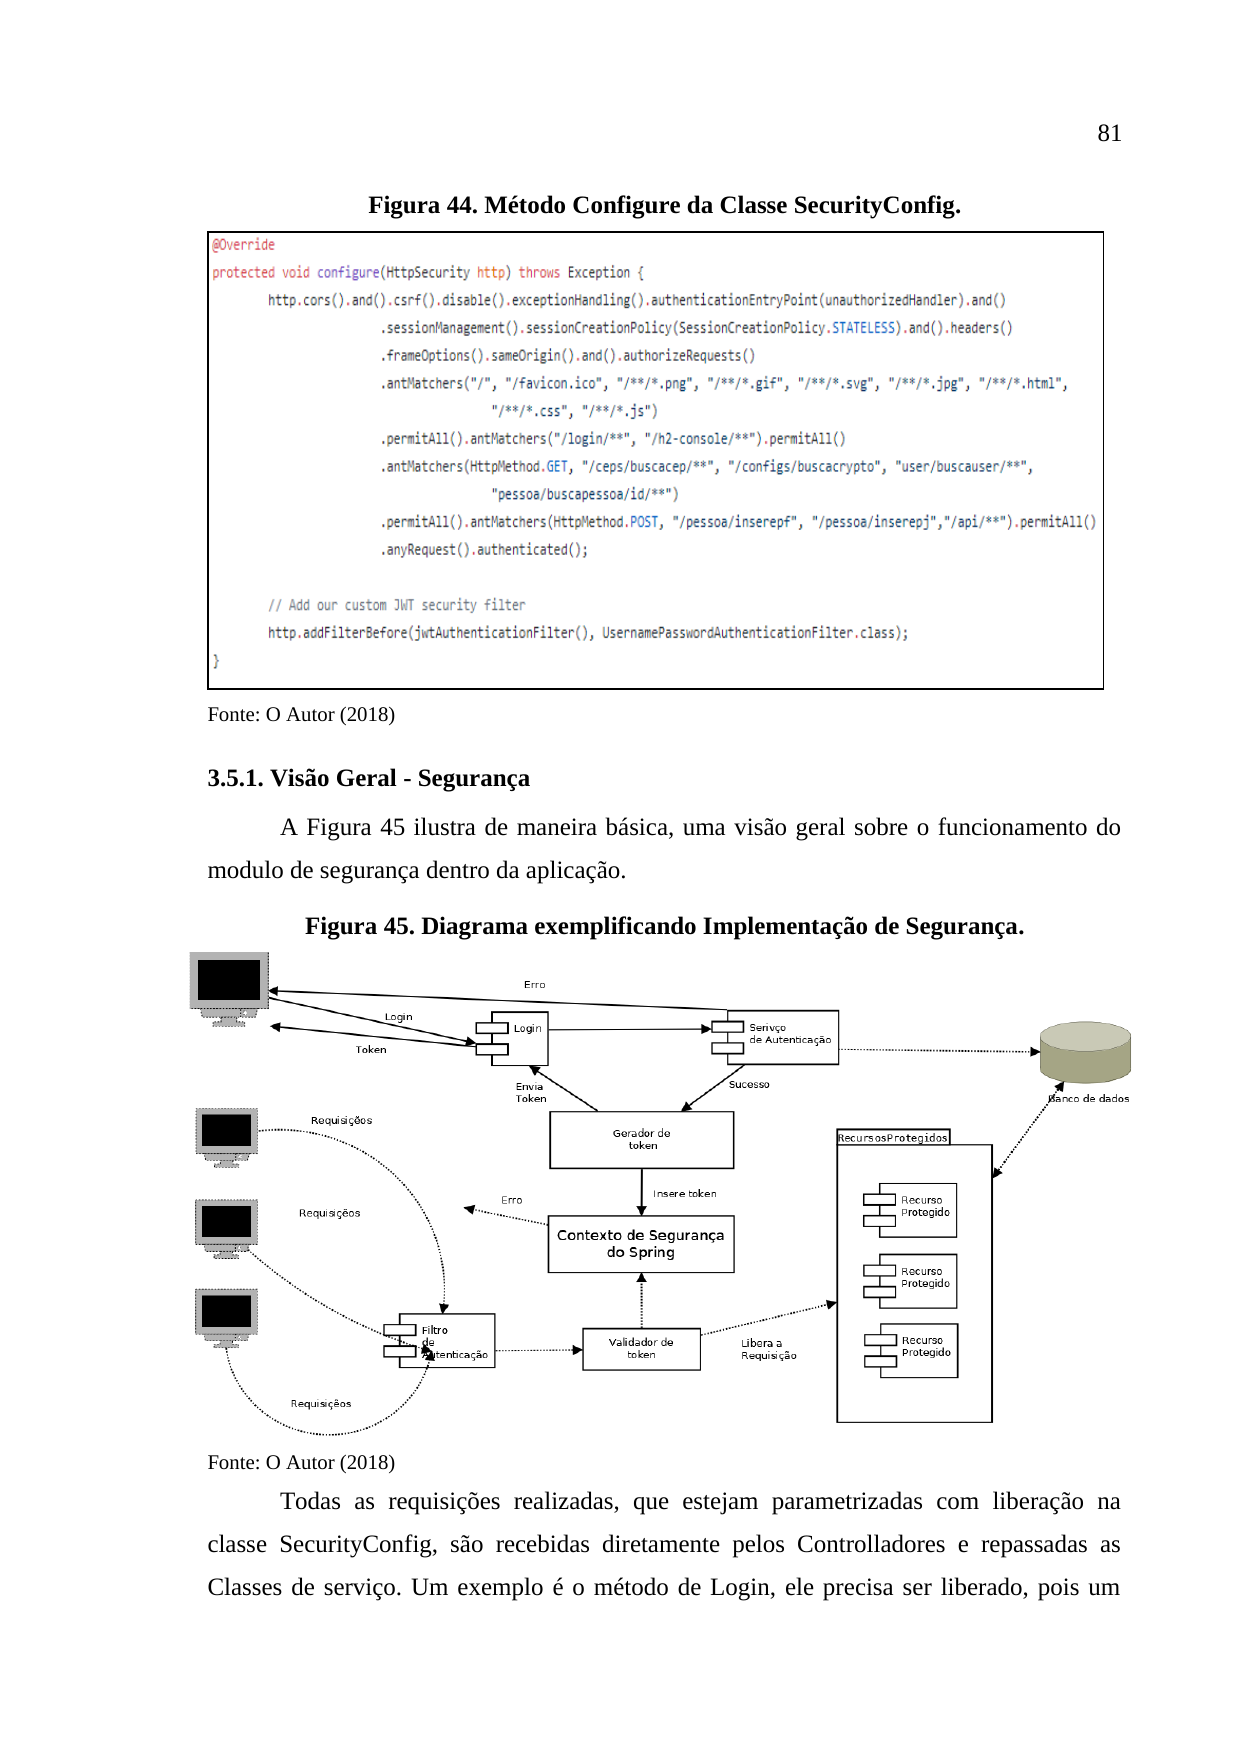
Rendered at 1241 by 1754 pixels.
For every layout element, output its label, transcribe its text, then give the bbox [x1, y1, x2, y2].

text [207, 1486, 1122, 1601]
text A Figura 45 ilustra de maneira básica, uma visão geral sobre o funcionamento do modulo de segurança dentro da aplicação. [207, 812, 1122, 884]
picture [189, 952, 1132, 1436]
text Figura 44. Método Configure da Classe SecurityConfig. [207, 190, 1122, 218]
text Fonte: O Autor (2018) [207, 1450, 1122, 1474]
subtitle Visão Geral - Segurança [207, 763, 1122, 791]
text Figura 45. Diagrama exemplificando Implementação de Segurança. [207, 911, 1122, 939]
picture [209, 233, 1103, 688]
